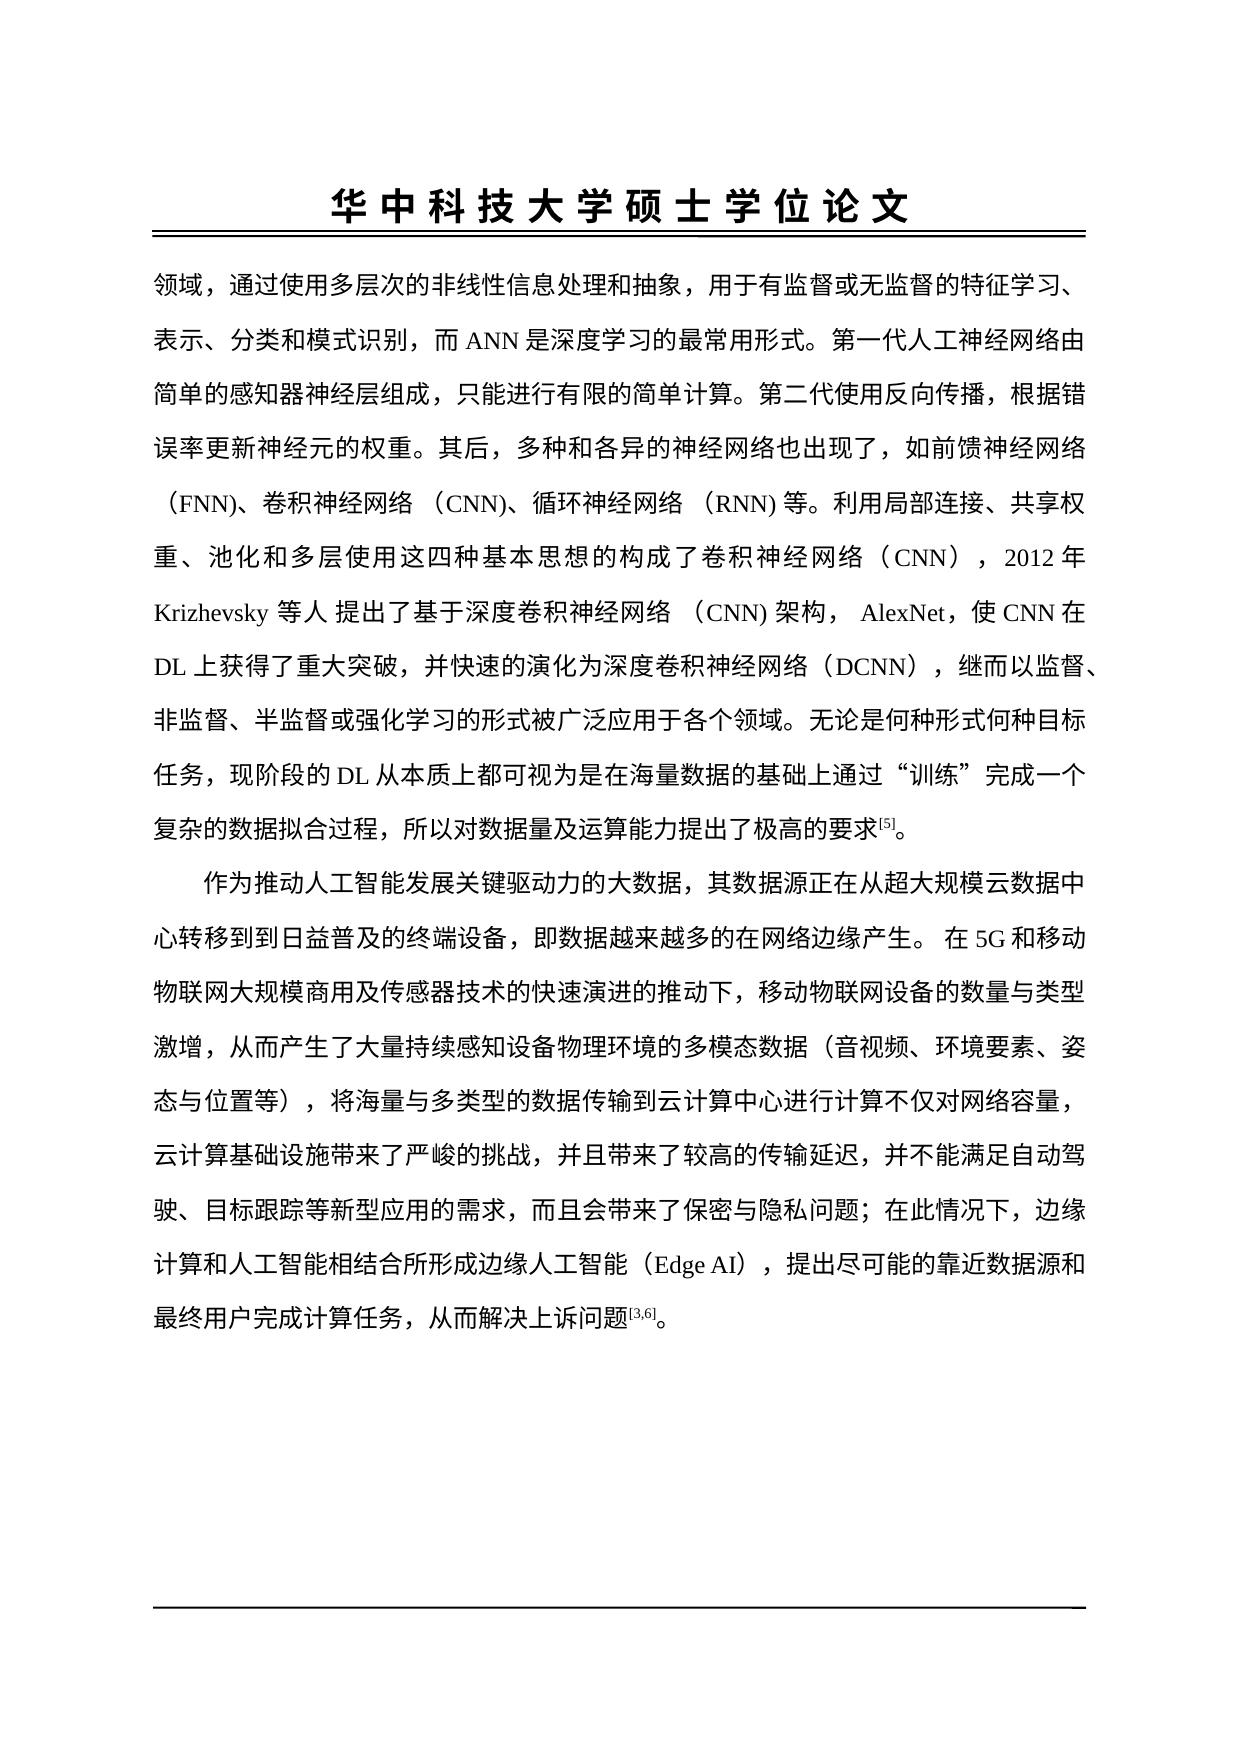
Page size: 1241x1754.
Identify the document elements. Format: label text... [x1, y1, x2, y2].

text 作为推动人工智能发展关键驱动力的大数据，其数据源正在从超大规模云数据中心转移到到日益普及的终端设备，即数据越来越多的在网络边缘产生。 在5G和移动物联网大规模商用及传感器技术的快速演进的推动下，移动物联网设备的数量与类型激增，从而产生了大量持续感知设备物理环境的多模态数据（音视频、环境要素、姿态与位置等），将海量与多类型的数据传输到云计算中心进行计算不仅对网络容量，云计算基础设施带来了严峻的挑战，并且带来了较高的传输延迟，并不能满足自动驾驶、目标跟踪等新型应用的需求，而且会带来了保密与隐私问题；在此情况下，边缘计算和人工智能相结合所形成边缘人工智能（Edge AI），提出尽可能的靠近数据源和最终用户完成计算任务，从而解决上诉问题[3,6]。 [153, 864, 1087, 1335]
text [153, 266, 1087, 846]
